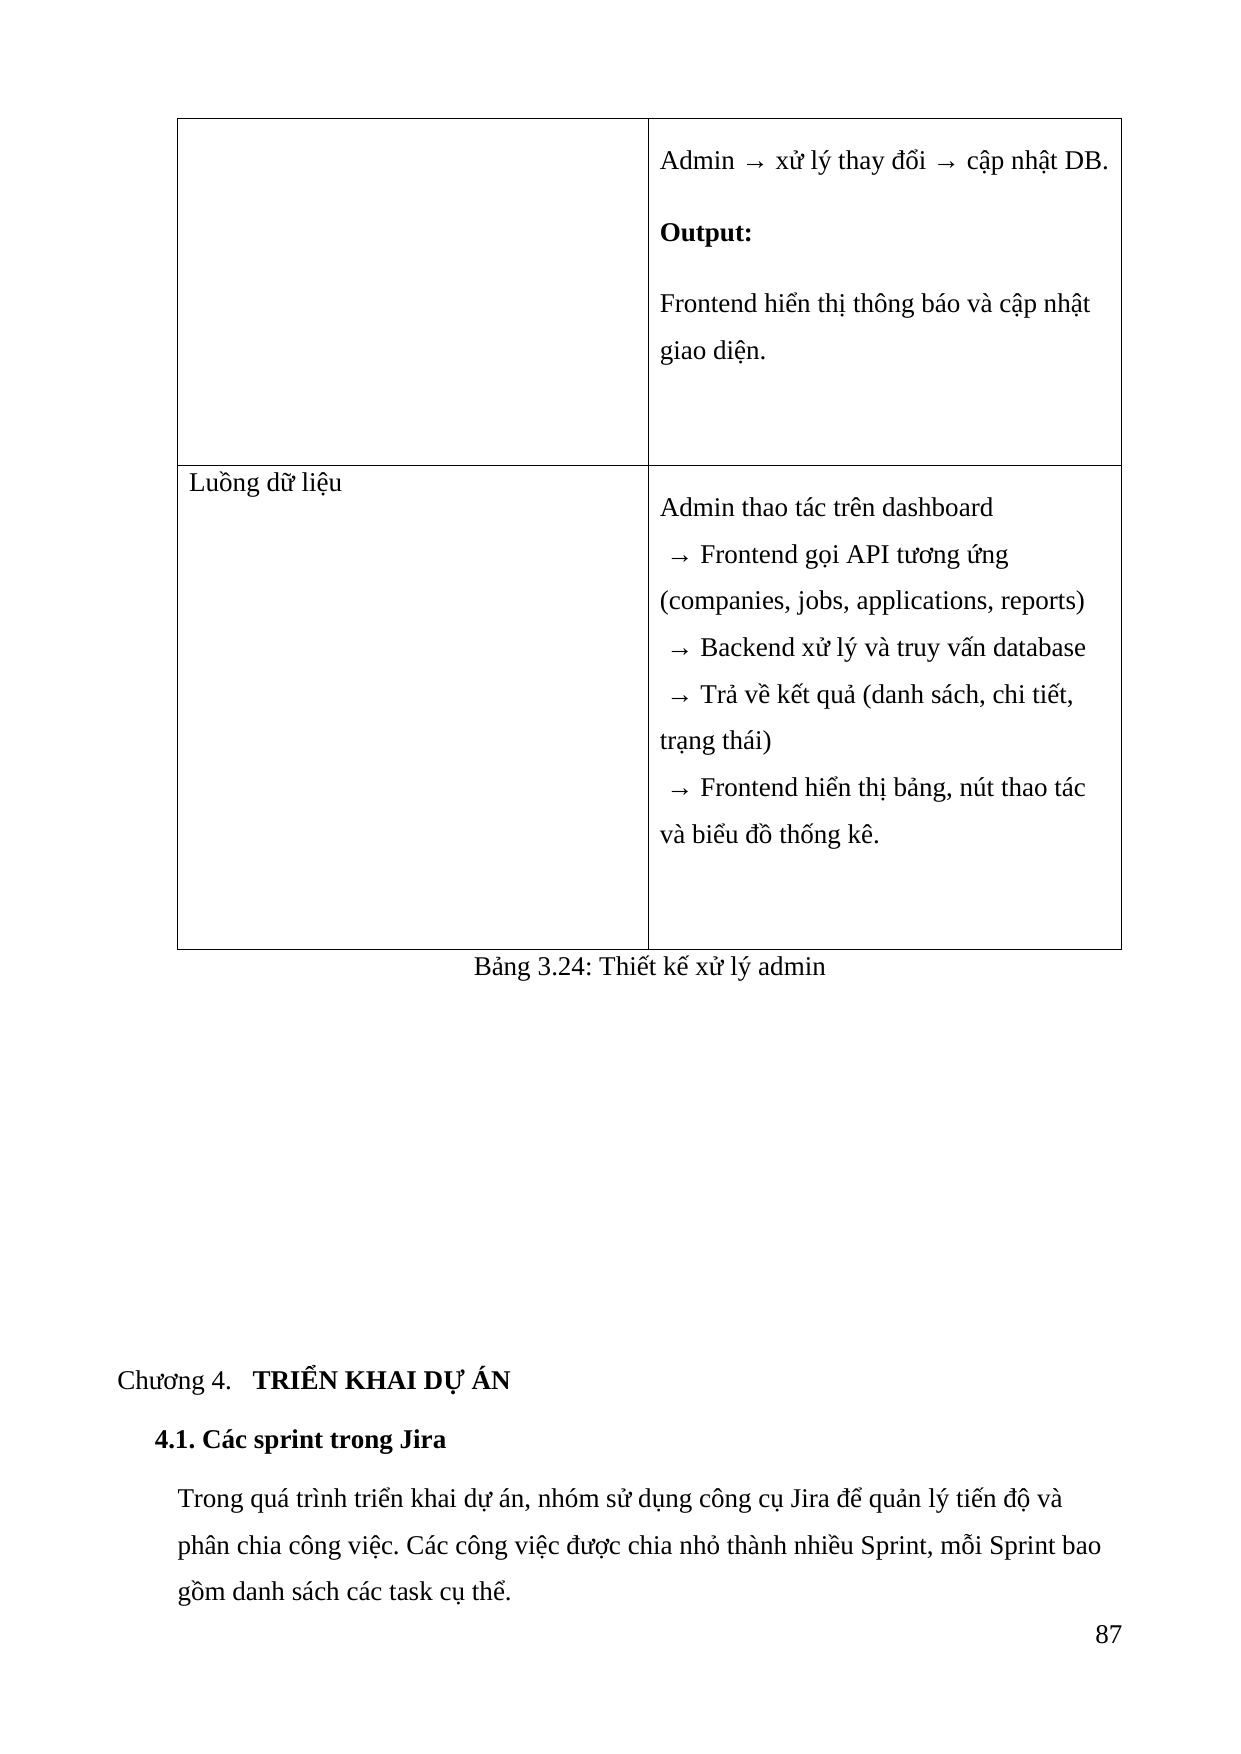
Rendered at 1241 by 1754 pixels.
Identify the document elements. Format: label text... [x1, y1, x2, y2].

subtitle TRIỂN KHAI DỰ ÁN [117, 1364, 1122, 1395]
table_cell Admin thao tác trên dashboard → Frontend gọi API tương ứng (companies, jobs, applications, reports) → Backend xử lý và truy vấn database → Trả về kết quả (danh sách, chi tiết, trạng thái) → Frontend hiển thị bảng, nút thao tác và biểu đồ thống kê. [649, 466, 1121, 948]
text Trong quá trình triển khai dự án, nhóm sử dụng công cụ Jira để quản lý tiến độ và phân chia công việc. Các công việc được chia nhỏ thành nhiều Sprint, mỗi Sprint bao gồm danh sách các task cụ thể. [177, 1482, 1122, 1607]
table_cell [649, 119, 1121, 465]
table_cell Luồng dữ liệu [178, 466, 648, 948]
subtitle Các sprint trong Jira [154, 1423, 1122, 1454]
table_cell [178, 119, 648, 465]
